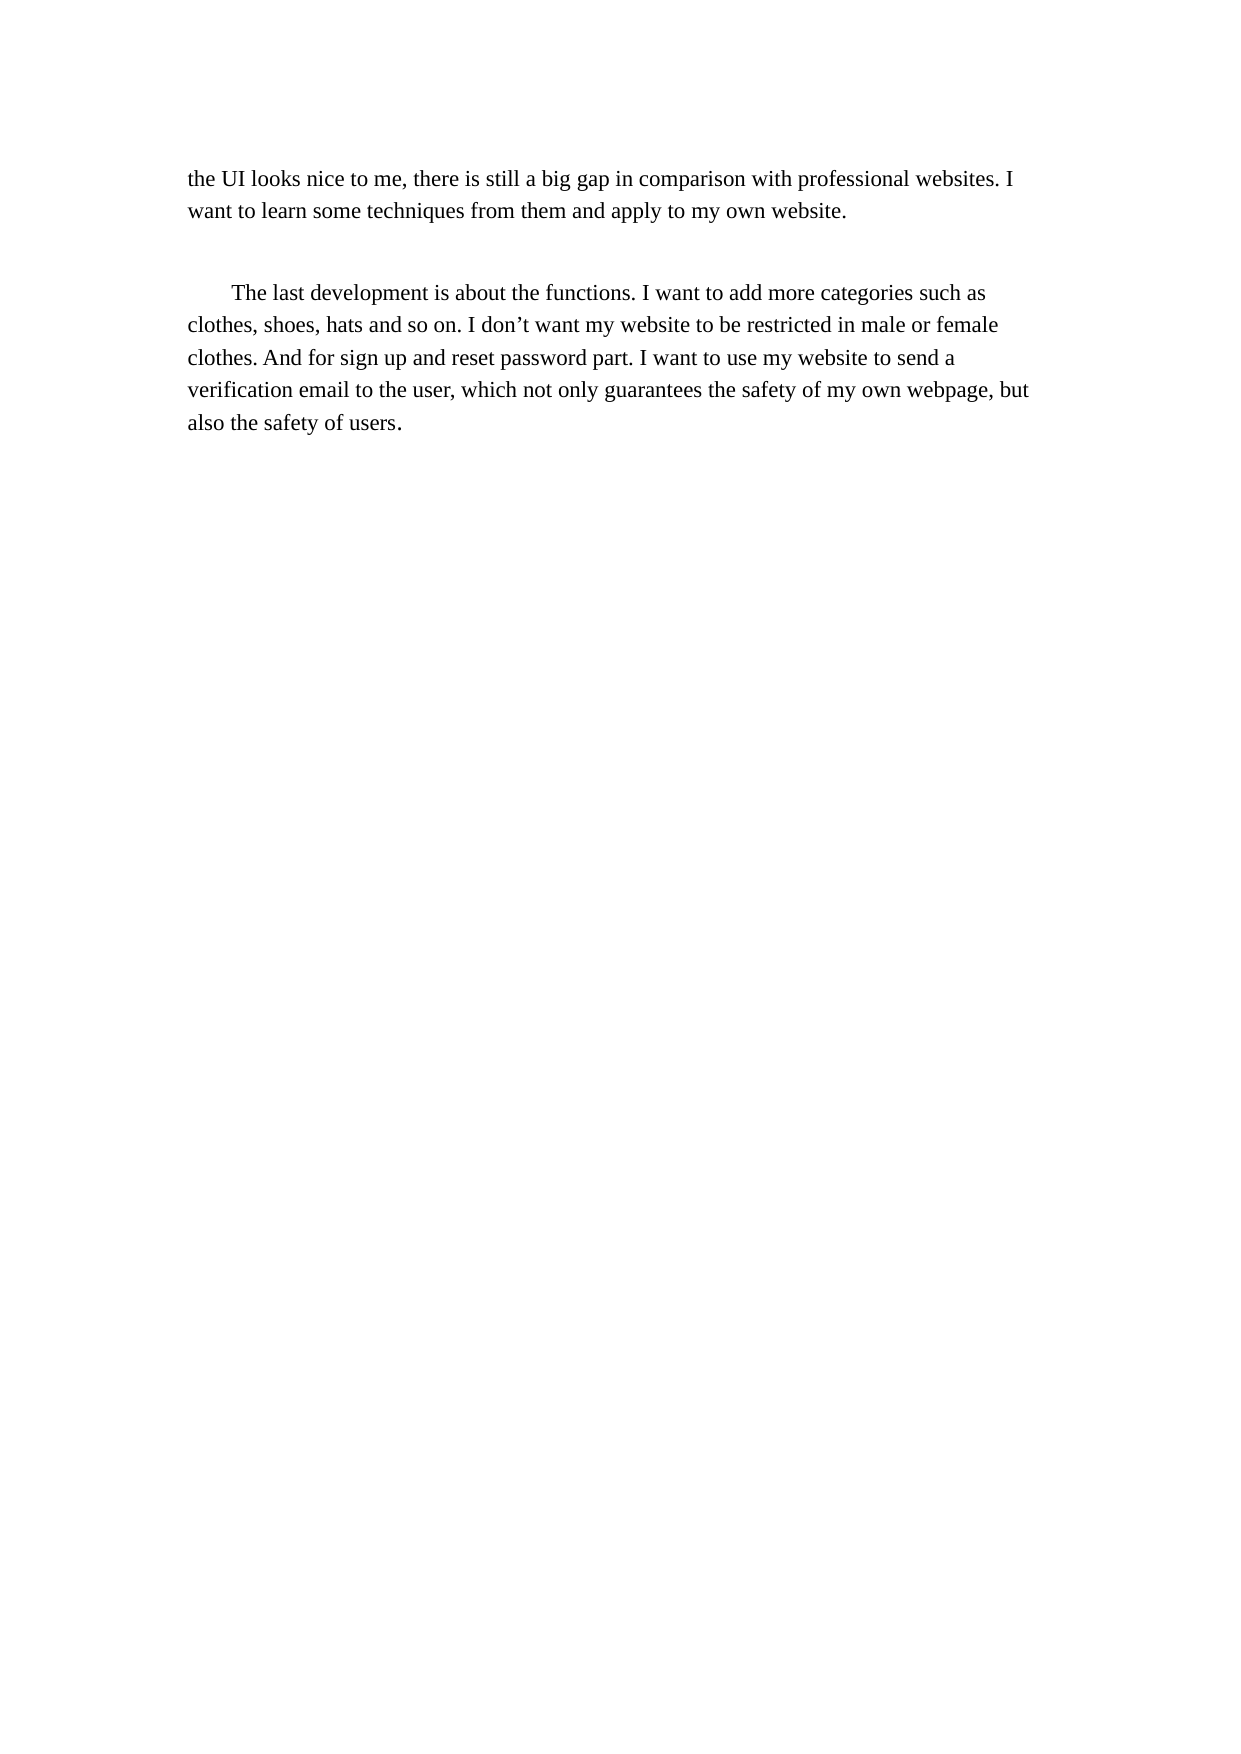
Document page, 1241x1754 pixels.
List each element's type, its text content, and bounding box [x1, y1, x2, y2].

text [187, 162, 1053, 227]
text The last development is about the functions. I want to add more categories such as clothes, shoes, hats and so on. I don’t want my website to be restricted in male or female clothes. And for sign up and reset password part. I want to use my website to send a verification email to the user, which not only guarantees the safety of my own webpage, but also the safety of users. [187, 276, 1053, 438]
